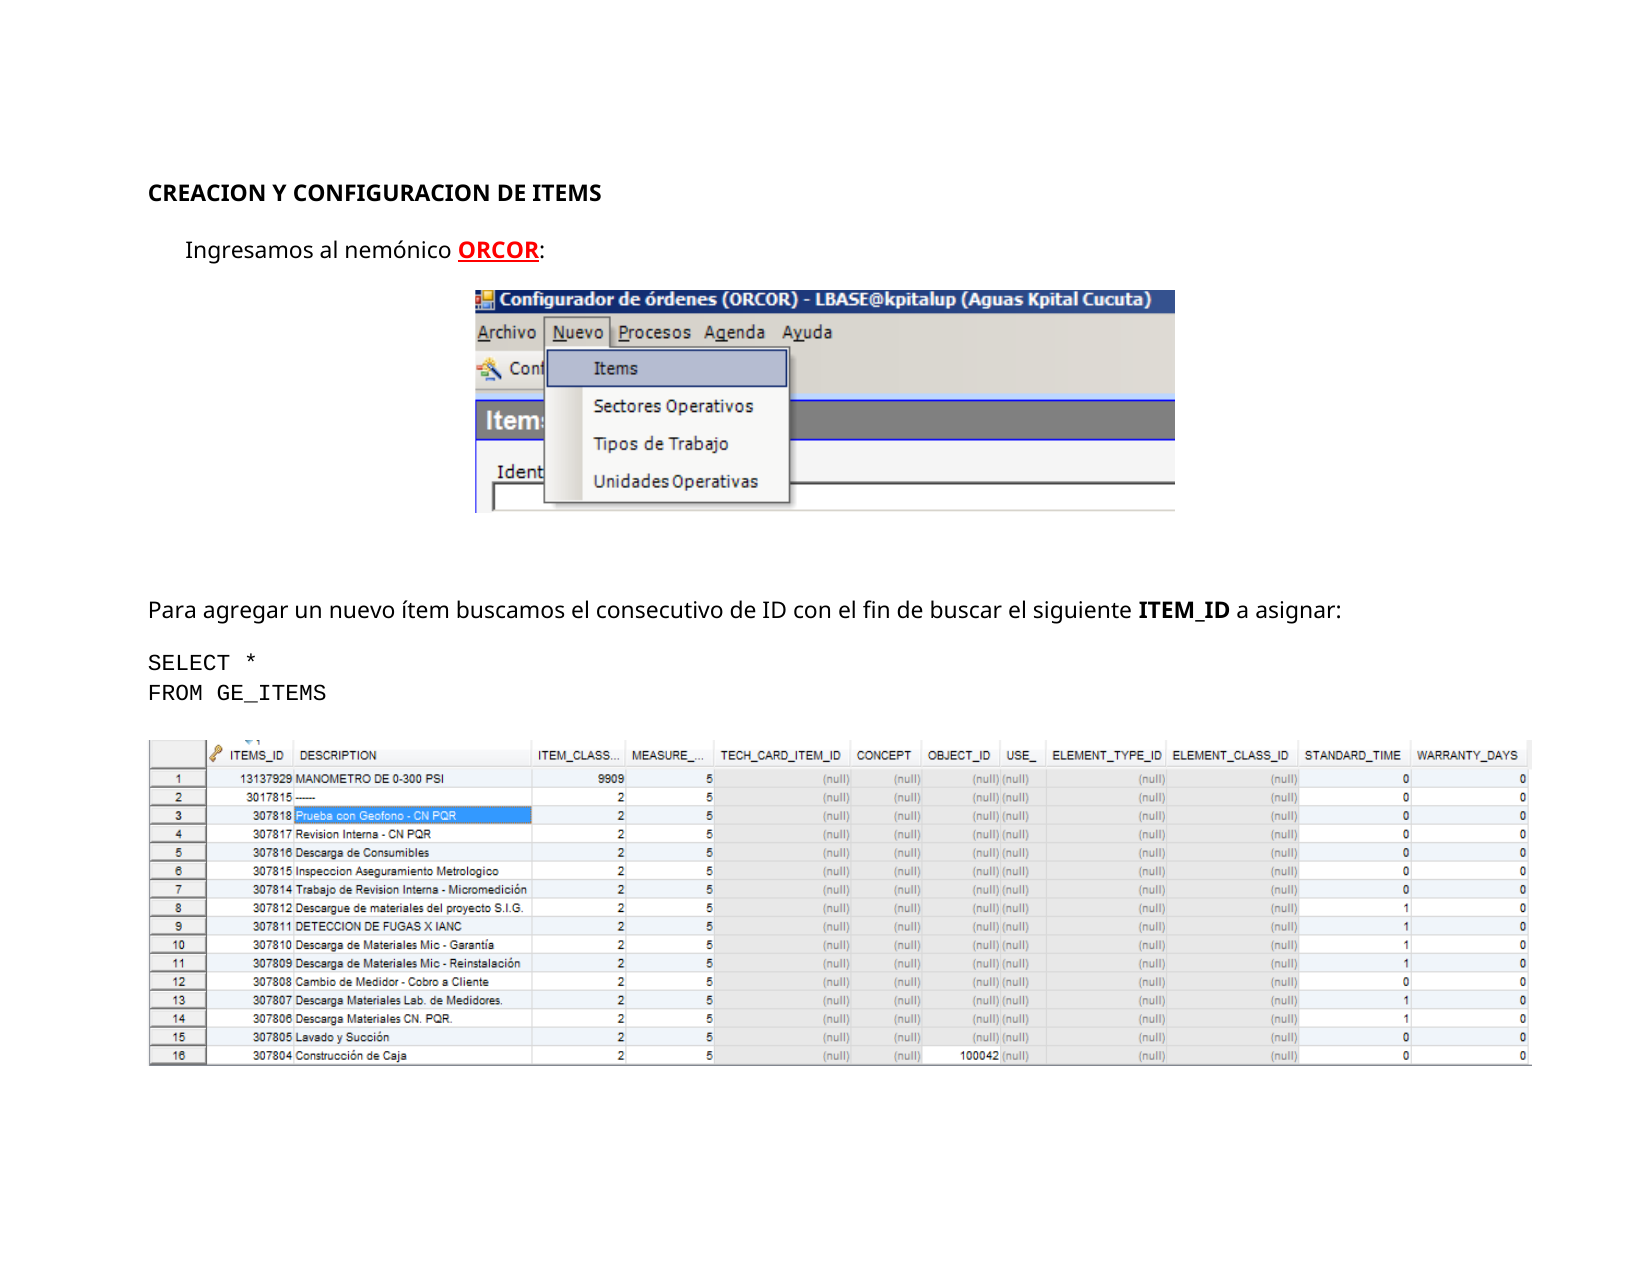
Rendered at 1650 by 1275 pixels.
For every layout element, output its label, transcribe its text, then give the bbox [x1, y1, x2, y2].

text FROM GE_ITEMS [148, 681, 1502, 707]
text SELECT * [148, 651, 1502, 677]
text Para agregar un nuevo ítem buscamos el consecutivo de ID con el fin de buscar el siguiente ITEM_ID a asignar: [148, 594, 1502, 626]
list Ingresamos al nemónico ORCOR: [185, 234, 1502, 265]
picture [147, 740, 1532, 1066]
text CREACION Y CONFIGURACION DE ITEMS [148, 177, 1502, 208]
picture [475, 290, 1175, 513]
